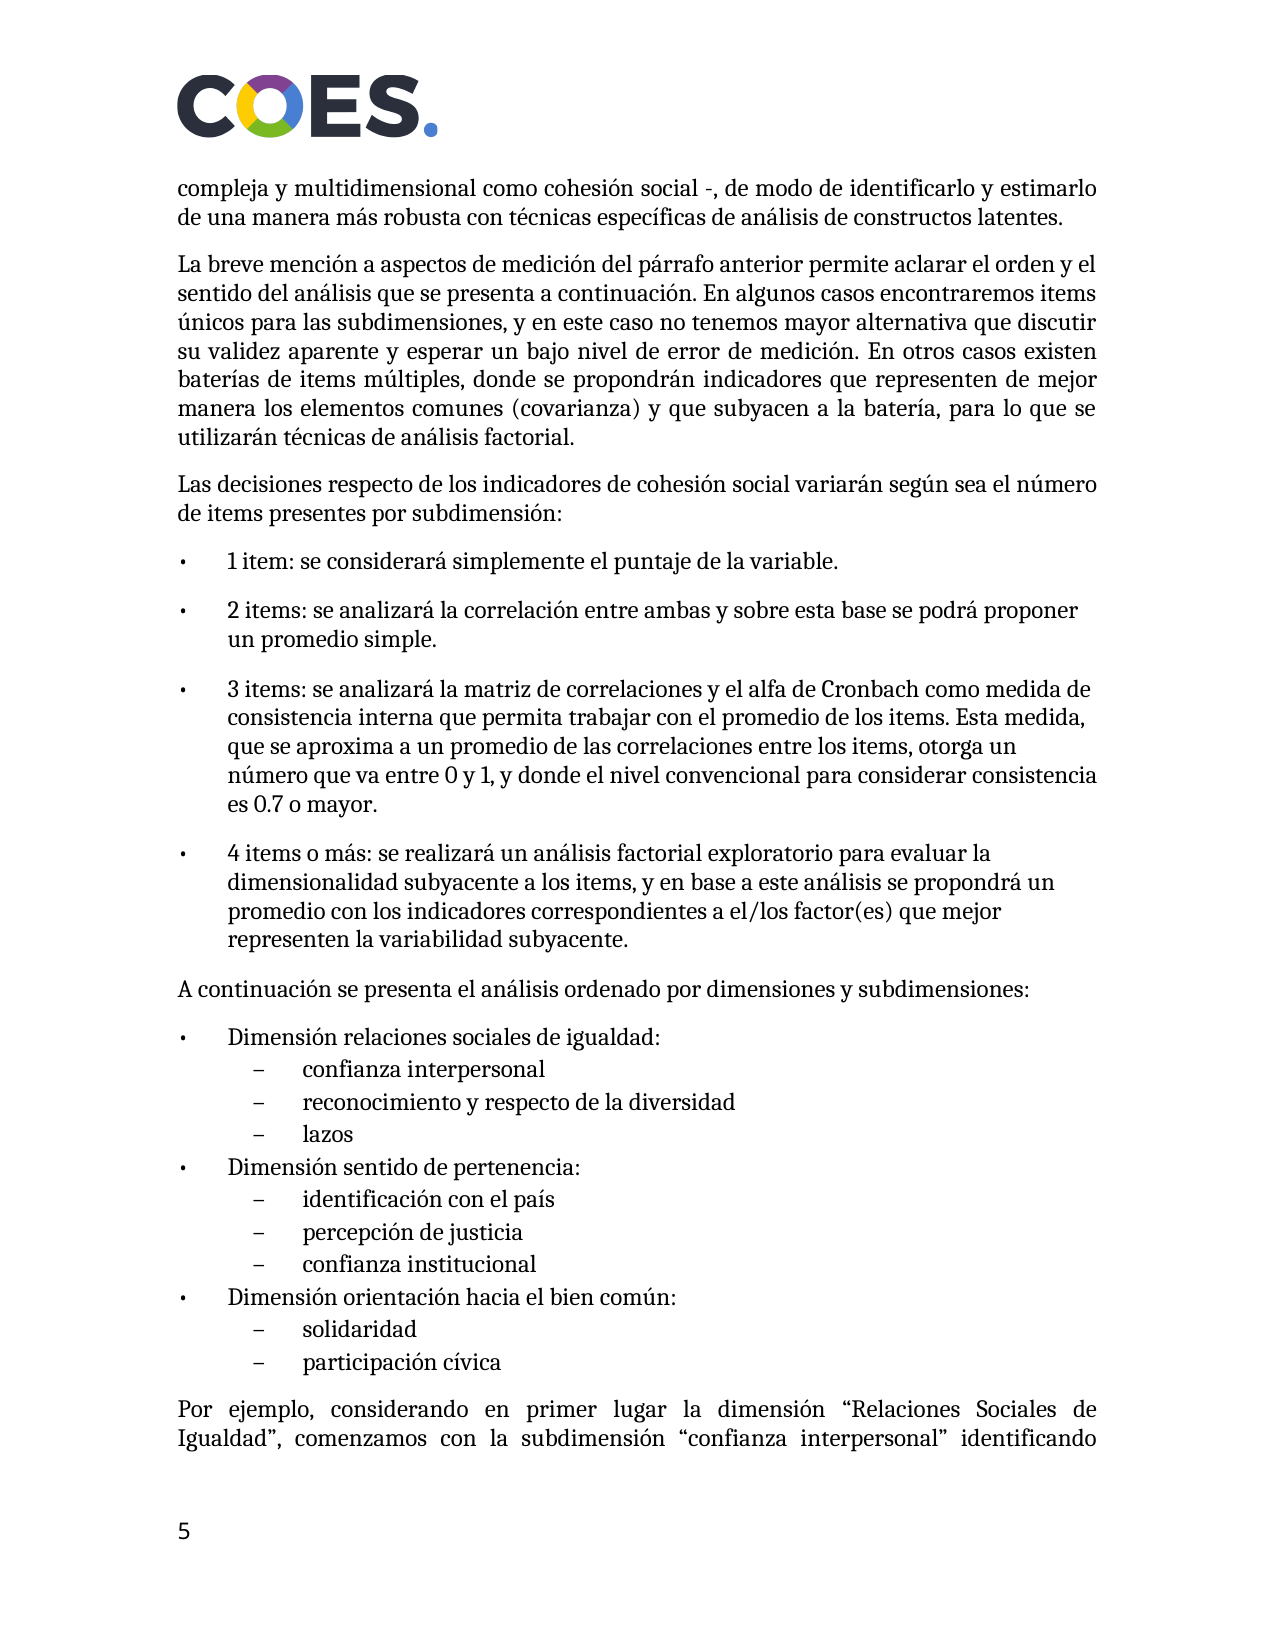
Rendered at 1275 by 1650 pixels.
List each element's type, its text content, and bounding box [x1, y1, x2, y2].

list participación cívica [252, 1347, 1098, 1376]
list identificación con el país [252, 1185, 1098, 1214]
list Dimensión sentido de pertenencia: [177, 1152, 1098, 1181]
list 1 item: se considerará simplemente el puntaje de la variable. [177, 547, 1098, 575]
text La breve mención a aspectos de medición del párrafo anterior permite aclarar el orden y el sentido del análisis que se presenta a continuación. En algunos casos encontraremos items únicos para las subdimensiones, y en este caso no tenemos mayor alternativa que discutir su validez aparente y esperar un bajo nivel de error de medición. En otros casos existen baterías de items múltiples, donde se propondrán indicadores que representen de mejor manera los elementos comunes (covarianza) y que subyacen a la batería, para lo que se utilizarán técnicas de análisis factorial. [177, 250, 1098, 452]
list Dimensión relaciones sociales de igualdad: [177, 1022, 1098, 1051]
list 4 items o más: se realizará un análisis factorial exploratorio para evaluar la dimensionalidad subyacente a los items, y en base a este análisis se propondrá un promedio con los indicadores correspondientes a el/los factor(es) que mejor representen la variabilidad subyacente. [177, 839, 1098, 954]
list lazos [252, 1120, 1098, 1149]
list 2 items: se analizará la correlación entre ambas y sobre esta base se podrá proponer un promedio simple. [177, 596, 1098, 654]
text A continuación se presenta el análisis ordenado por dimensiones y subdimensiones: [177, 975, 1098, 1004]
list solidaridad [252, 1315, 1098, 1344]
list confianza interpersonal [252, 1055, 1098, 1084]
picture [177, 75, 438, 146]
list Dimensión orientación hacia el bien común: [177, 1282, 1098, 1311]
text Las decisiones respecto de los indicadores de cohesión social variarán según sea el número de items presentes por subdimensión: [177, 470, 1098, 528]
list reconocimiento y respecto de la diversidad [252, 1087, 1098, 1116]
list percepción de justicia [252, 1217, 1098, 1246]
list confianza institucional [252, 1250, 1098, 1279]
list 3 items: se analizará la matriz de correlaciones y el alfa de Cronbach como medida de consistencia interna que permita trabajar con el promedio de los items. Esta medida, que se aproxima a un promedio de las correlaciones entre los items, otorga un número que va entre 0 y 1, y donde el nivel convencional para considerar consistencia es 0.7 o mayor. [177, 674, 1098, 818]
